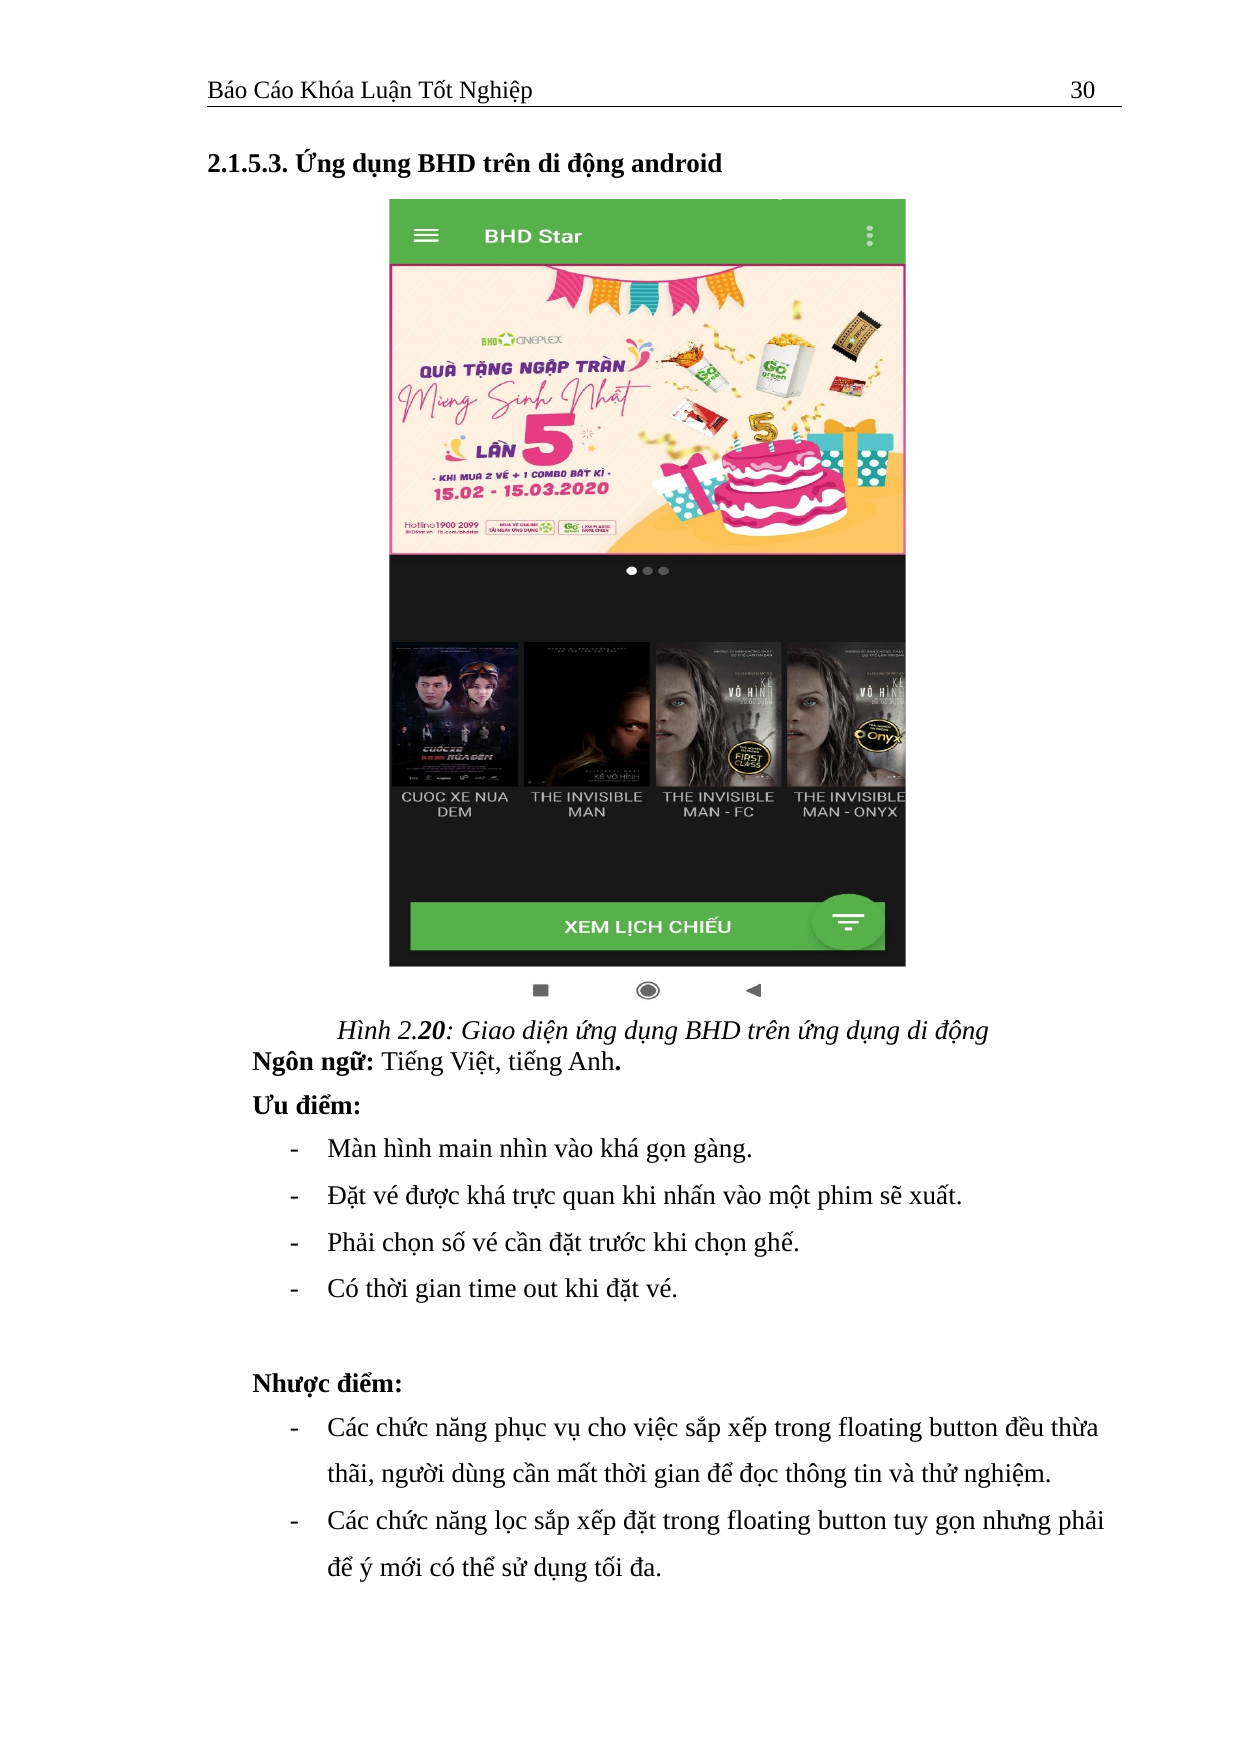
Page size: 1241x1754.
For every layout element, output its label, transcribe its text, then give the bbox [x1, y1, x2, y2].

list Màn hình main nhìn vào khá gọn gàng. [289, 1132, 1122, 1164]
list Đặt vé được khá trực quan khi nhấn vào một phim sẽ xuất. [289, 1179, 1122, 1210]
text Nhược điểm: [207, 1367, 1122, 1398]
text Ngôn ngữ: Tiếng Việt, tiếng Anh. [207, 1045, 1122, 1076]
subtitle 2.1.5.3. Ứng dụng BHD trên di động android [207, 147, 1122, 178]
list Phải chọn số vé cần đặt trước khi chọn ghế. [289, 1226, 1122, 1257]
list Các chức năng lọc sắp xếp đặt trong floating button tuy gọn nhưng phải để ý mới có thể sử dụng tối đa. [289, 1504, 1122, 1582]
picture [389, 199, 906, 1014]
list Các chức năng phục vụ cho việc sắp xếp trong floating button đều thừa thãi, người dùng cần mất thời gian để đọc thông tin và thử nghiệm. [289, 1411, 1122, 1488]
text Ưu điểm: [207, 1089, 1122, 1120]
list Có thời gian time out khi đặt vé. [289, 1272, 1122, 1304]
